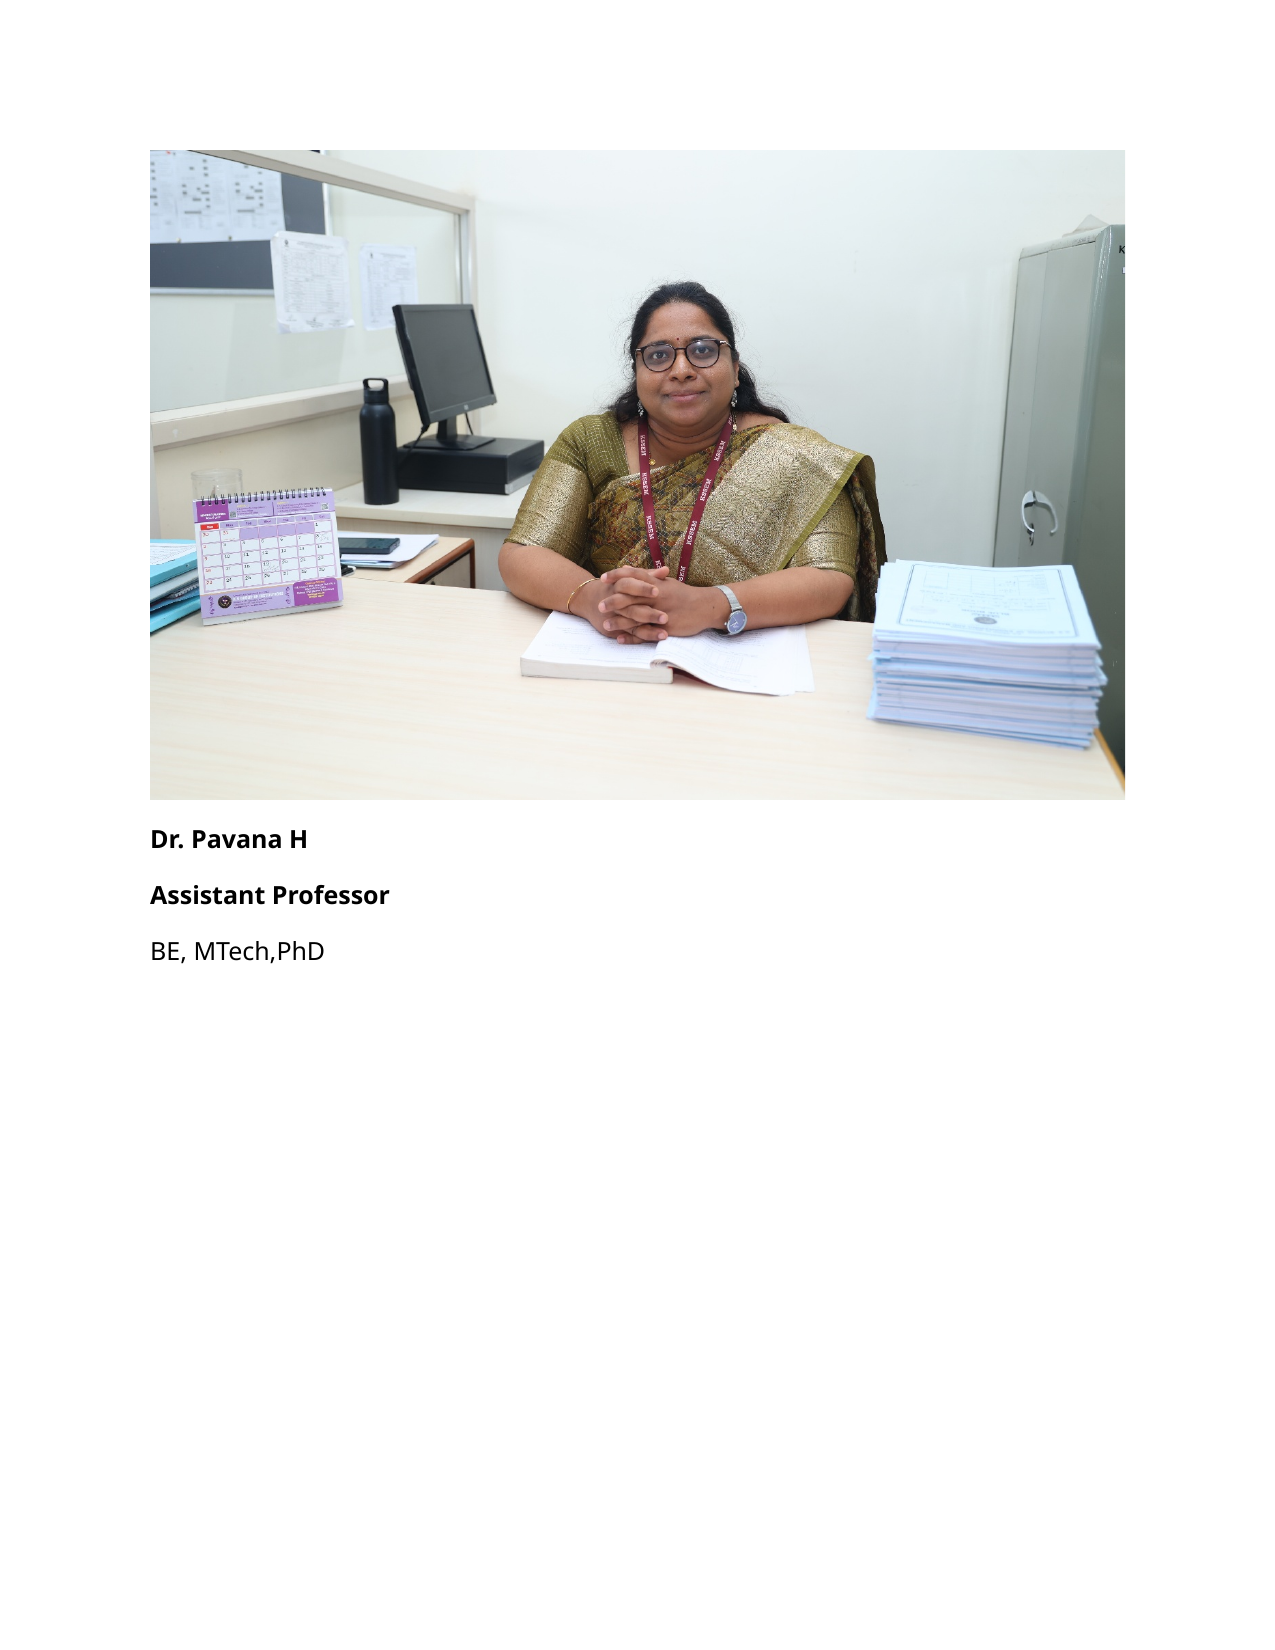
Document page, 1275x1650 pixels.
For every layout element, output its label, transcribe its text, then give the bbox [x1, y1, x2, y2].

text BE, MTech,PhD [150, 933, 1125, 967]
text Assistant Professor [150, 878, 1125, 912]
text Dr. Pavana H [150, 822, 1125, 856]
picture [150, 150, 1125, 800]
